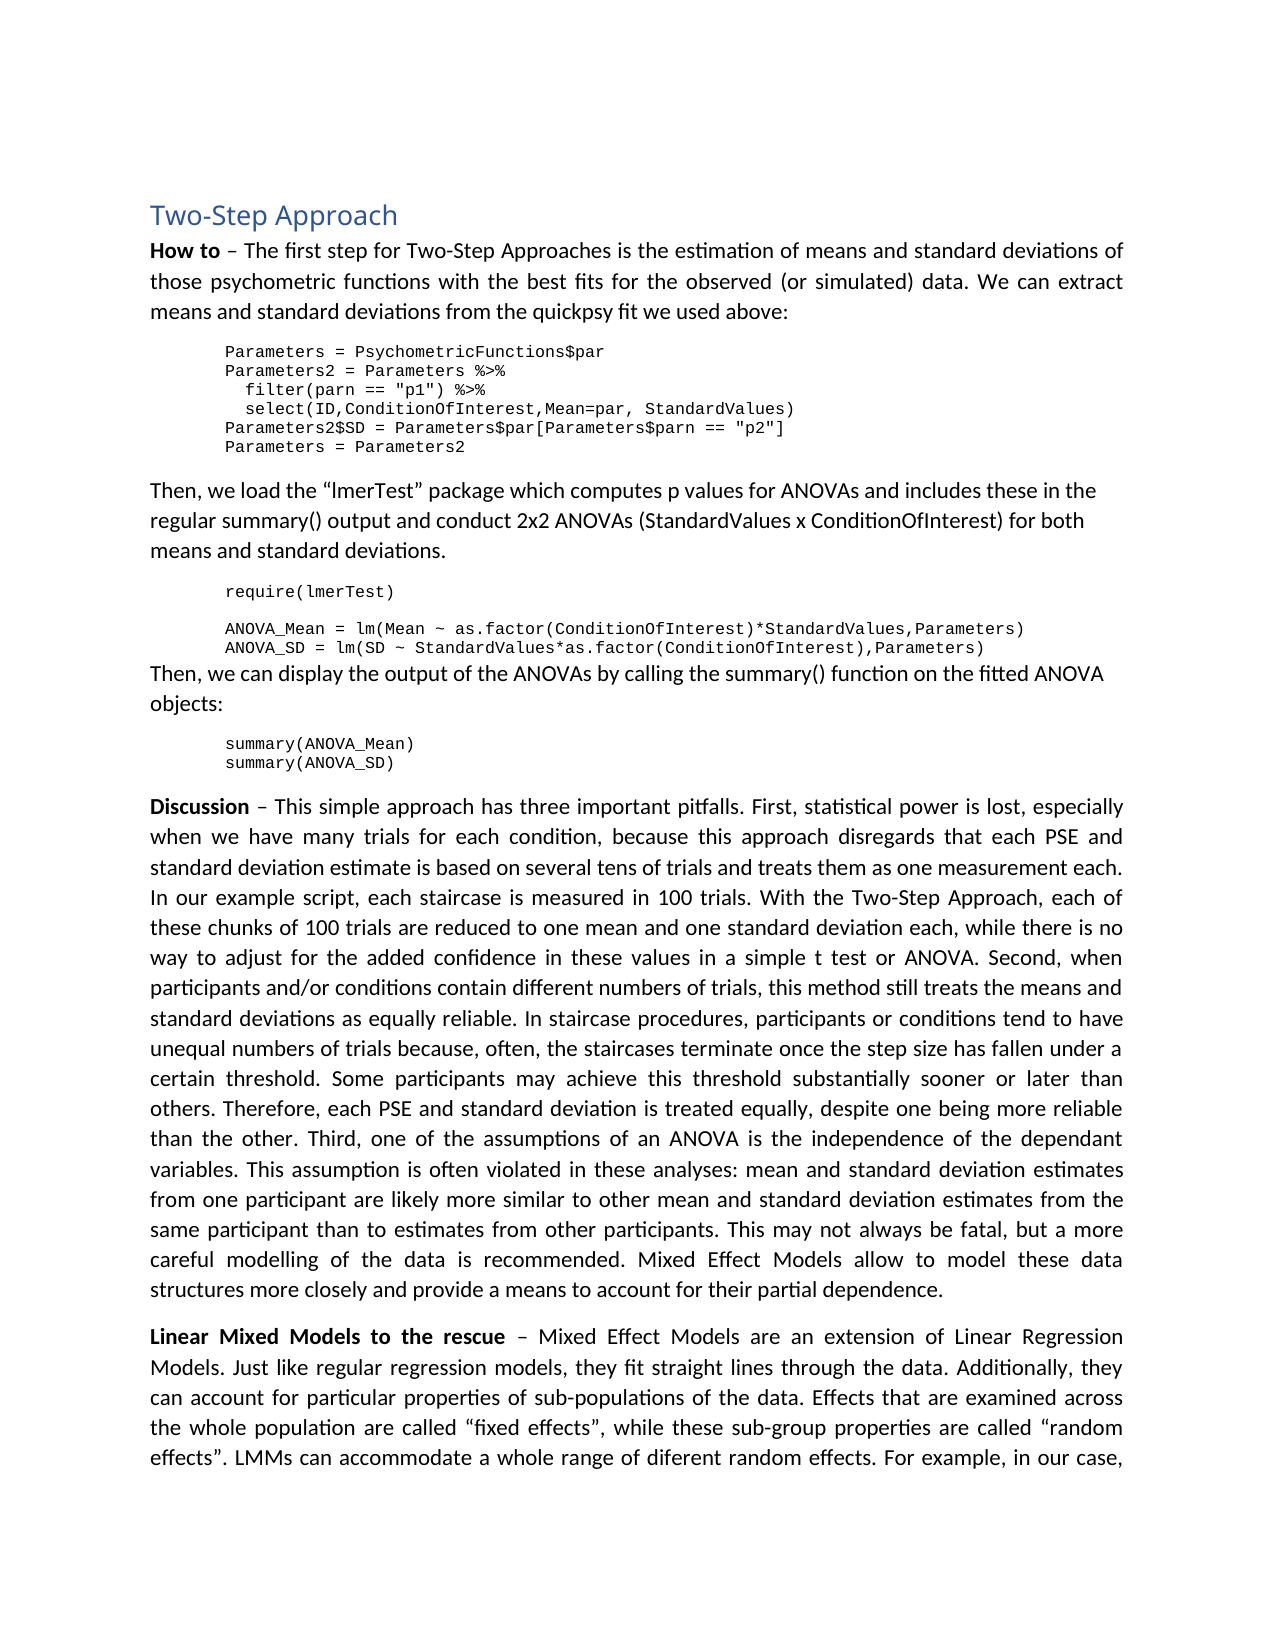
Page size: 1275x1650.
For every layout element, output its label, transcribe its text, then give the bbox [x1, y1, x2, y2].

text Parameters2 = Parameters %>% [225, 363, 1125, 382]
text require(lmerTest) [225, 583, 1125, 602]
text select(ID,ConditionOfInterest,Mean=par, StandardValues) [225, 401, 1125, 419]
text Then, we load the “lmerTest” package which computes p values for ANOVAs and includes these in the regular summary() output and conduct 2x2 ANOVAs (StandardValues x ConditionOfInterest) for both means and standard deviations. [150, 476, 1125, 564]
text Discussion – This simple approach has three important pitfalls. First, statistical power is lost, especially when we have many trials for each condition, because this approach disregards that each PSE and standard deviation estimate is based on several tens of trials and treats them as one measurement each. In our example script, each staircase is measured in 100 trials. With the Two-Step Approach, each of these chunks of 100 trials are reduced to one mean and one standard deviation each, while there is no way to adjust for the added confidence in these values in a simple t test or ANOVA. Second, when participants and/or conditions contain different numbers of trials, this method still treats the means and standard deviations as equally reliable. In staircase procedures, participants or conditions tend to have unequal numbers of trials because, often, the staircases terminate once the step size has fallen under a certain threshold. Some participants may achieve this threshold substantially sooner or later than others. Therefore, each PSE and standard deviation is treated equally, despite one being more reliable than the other. Third, one of the assumptions of an ANOVA is the independence of the dependant variables. This assumption is often violated in these analyses: mean and standard deviation estimates from one participant are likely more similar to other mean and standard deviation estimates from the same participant than to estimates from other participants. This may not always be fatal, but a more careful modelling of the data is recommended. Mixed Effect Models allow to model these data structures more closely and provide a means to account for their partial dependence. [150, 792, 1125, 1304]
text ANOVA_SD = lm(SD ~ StandardValues*as.factor(ConditionOfInterest),Parameters) [225, 640, 1125, 659]
subtitle Two-Step Approach [150, 197, 1125, 234]
text How to – The first step for Two-Step Approaches is the estimation of means and standard deviations of those psychometric functions with the best fits for the observed (or simulated) data. We can extract means and standard deviations from the quickpsy fit we used above: [150, 237, 1125, 325]
text summary(ANOVA_Mean) [225, 736, 1125, 754]
text Parameters = Parameters2 [225, 438, 1125, 457]
text Parameters = PsychometricFunctions$par [225, 344, 1125, 363]
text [150, 1322, 1125, 1471]
text summary(ANOVA_SD) [225, 754, 1125, 773]
text Parameters2$SD = Parameters$par[Parameters$parn == "p2"] [225, 419, 1125, 438]
text Then, we can display the output of the ANOVAs by calling the summary() function on the fitted ANOVA objects: [150, 659, 1125, 717]
text ANOVA_Mean = lm(Mean ~ as.factor(ConditionOfInterest)*StandardValues,Parameters) [225, 621, 1125, 640]
text filter(parn == "p1") %>% [225, 382, 1125, 401]
